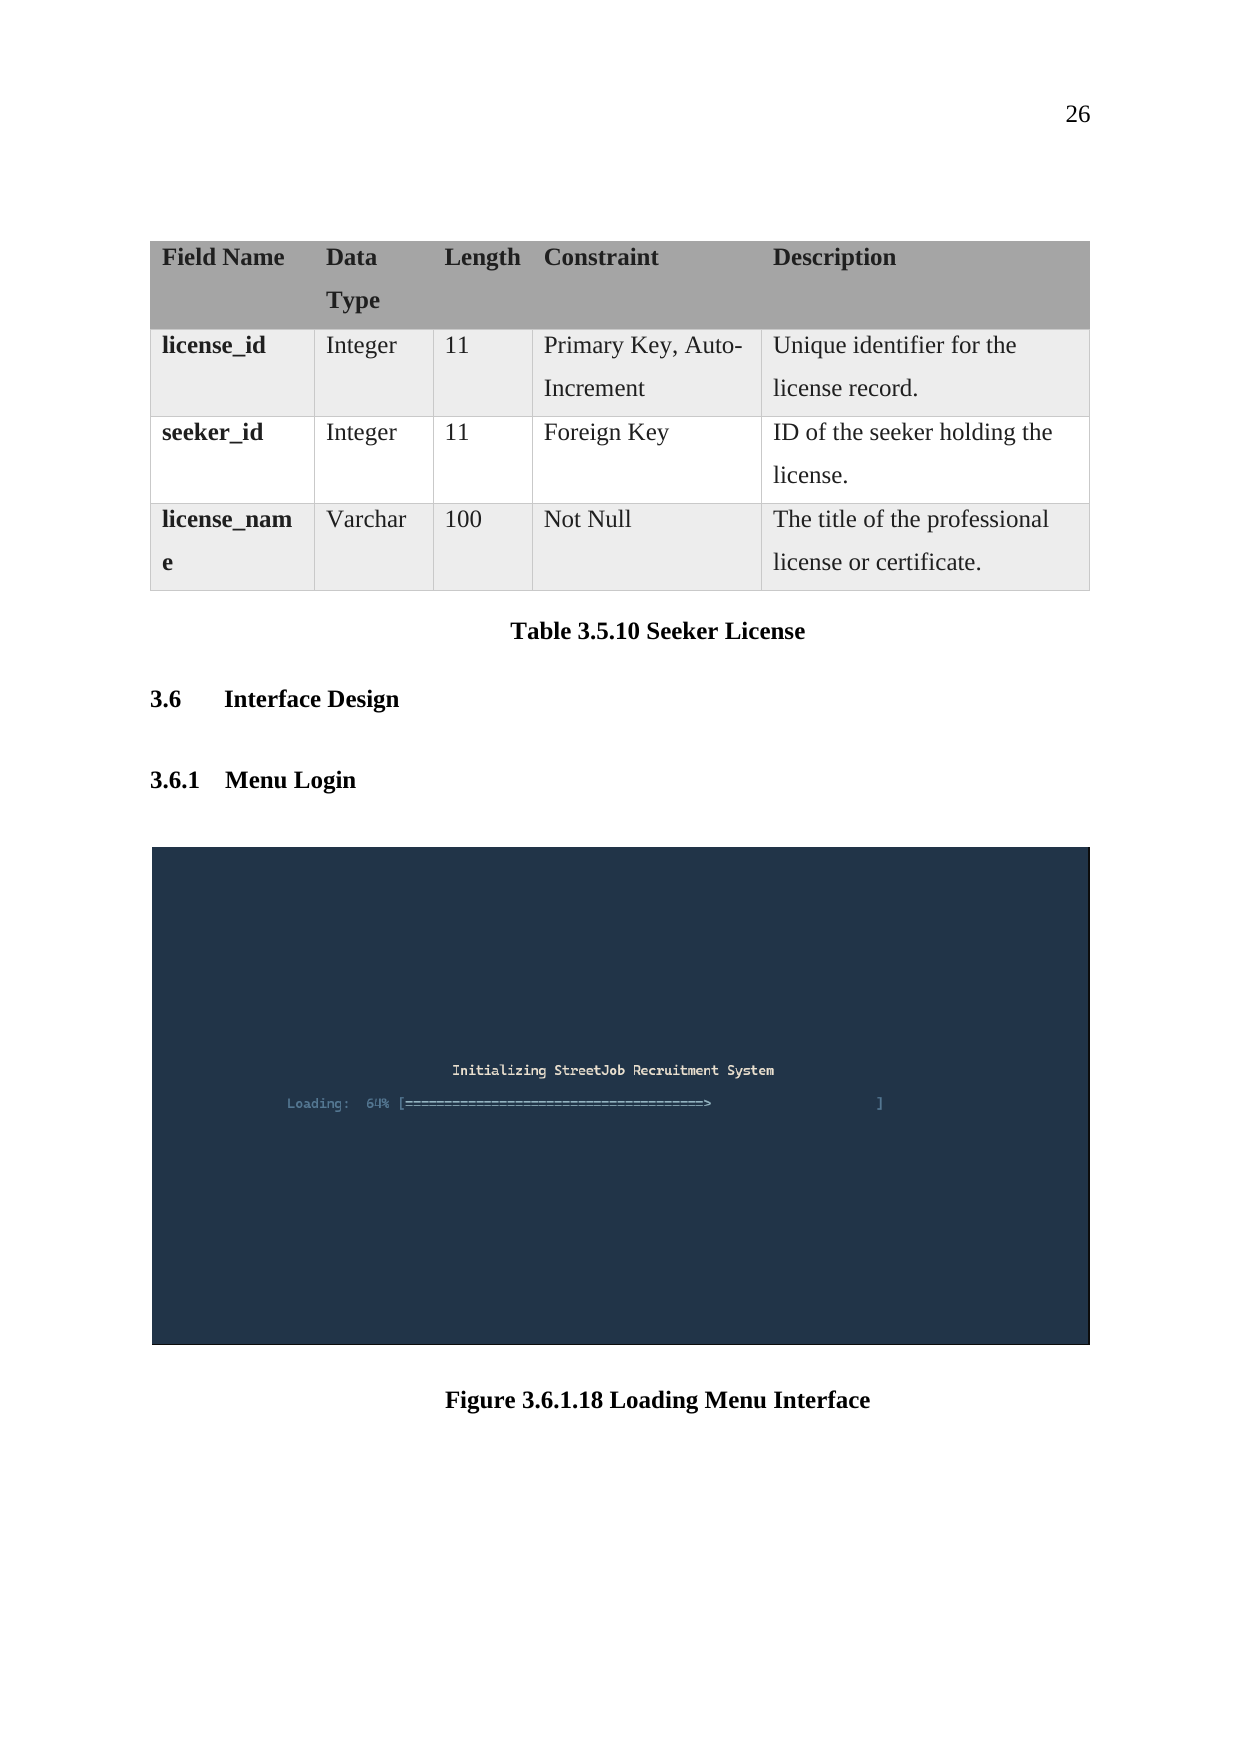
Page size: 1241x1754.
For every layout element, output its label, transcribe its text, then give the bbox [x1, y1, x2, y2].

table_cell Primary Key, Auto-Increment [533, 330, 761, 416]
table_cell Unique identifier for the license record. [762, 330, 1089, 416]
table_cell 11 [434, 330, 532, 416]
table_cell 11 [434, 417, 532, 503]
table_cell The title of the professional license or certificate. [762, 504, 1089, 590]
table_cell Integer [315, 330, 433, 416]
table_cell ID of the seeker holding the license. [762, 417, 1089, 503]
table_header Field Name [151, 243, 314, 329]
subtitle Menu Login [150, 765, 1090, 794]
table_header Data Type [315, 243, 433, 329]
table_cell Integer [315, 417, 433, 503]
table_cell Not Null [533, 504, 761, 590]
table_cell 100 [434, 504, 532, 590]
subtitle Interface Design [150, 684, 1090, 713]
table_cell seeker_id [151, 417, 314, 503]
table_cell Varchar [315, 504, 433, 590]
table_cell Foreign Key [533, 417, 761, 503]
table_cell license_id [151, 330, 314, 416]
table_header Description [762, 243, 1089, 329]
picture [150, 845, 1091, 1346]
table_cell license_name [151, 504, 314, 590]
table_header Length [434, 243, 532, 329]
table_header Constraint [533, 243, 761, 329]
